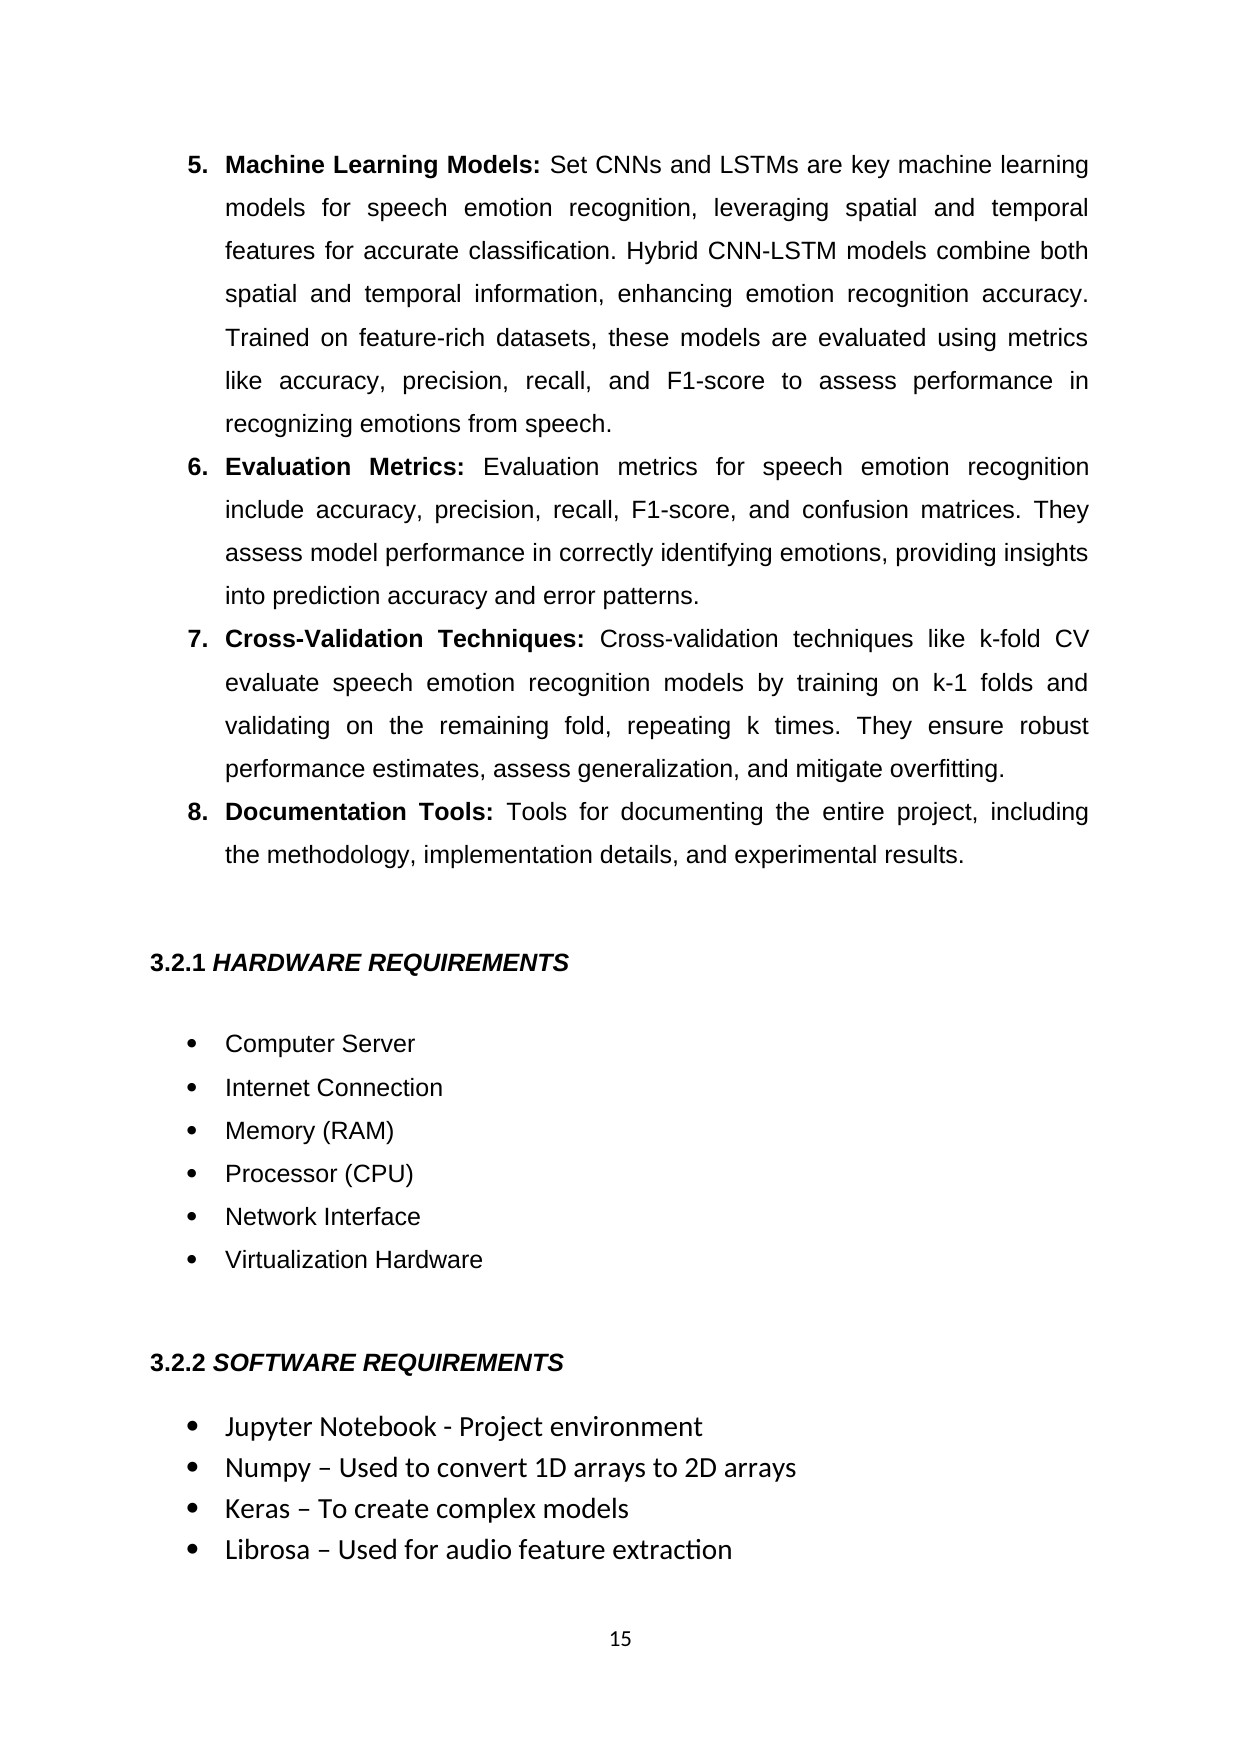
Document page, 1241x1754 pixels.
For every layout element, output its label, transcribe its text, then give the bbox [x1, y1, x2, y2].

list Processor (CPU) [187, 1159, 1090, 1188]
list Virtualization Hardware [187, 1245, 1090, 1274]
list Memory (RAM) [187, 1116, 1090, 1144]
text 3.2.1 HARDWARE REQUIREMENTS [150, 947, 1090, 976]
list Librosa – Used for audio feature extraction [187, 1531, 1090, 1567]
list Computer Server [187, 1029, 1090, 1058]
list Keras – To create complex models [187, 1490, 1090, 1526]
list Cross-Validation Techniques: Cross-validation techniques like k-fold CV evaluate speech emotion recognition models by training on k-1 folds and validating on the remaining fold, repeating k times. They ensure robust performance estimates, assess generalization, and mitigate overfitting. [187, 624, 1090, 782]
list Machine Learning Models: Set CNNs and LSTMs are key machine learning models for speech emotion recognition, leveraging spatial and temporal features for accurate classification. Hybrid CNN-LSTM models combine both spatial and temporal information, enhancing emotion recognition accuracy. Trained on feature-rich datasets, these models are evaluated using metrics like accuracy, precision, recall, and F1-score to assess performance in recognizing emotions from speech. [187, 150, 1090, 437]
list Evaluation Metrics: Evaluation metrics for speech emotion recognition include accuracy, precision, recall, F1-score, and confusion matrices. They assess model performance in correctly identifying emotions, providing insights into prediction accuracy and error patterns. [187, 452, 1090, 610]
list Jupyter Notebook - Project environment [187, 1408, 1090, 1444]
list Internet Connection [187, 1072, 1090, 1101]
list Documentation Tools: Tools for documenting the entire project, including the methodology, implementation details, and experimental results. [187, 797, 1090, 869]
list Network Interface [187, 1202, 1090, 1231]
list Numpy – Used to convert 1D arrays to 2D arrays [187, 1449, 1090, 1485]
text 3.2.2 SOFTWARE REQUIREMENTS [150, 1348, 1090, 1377]
